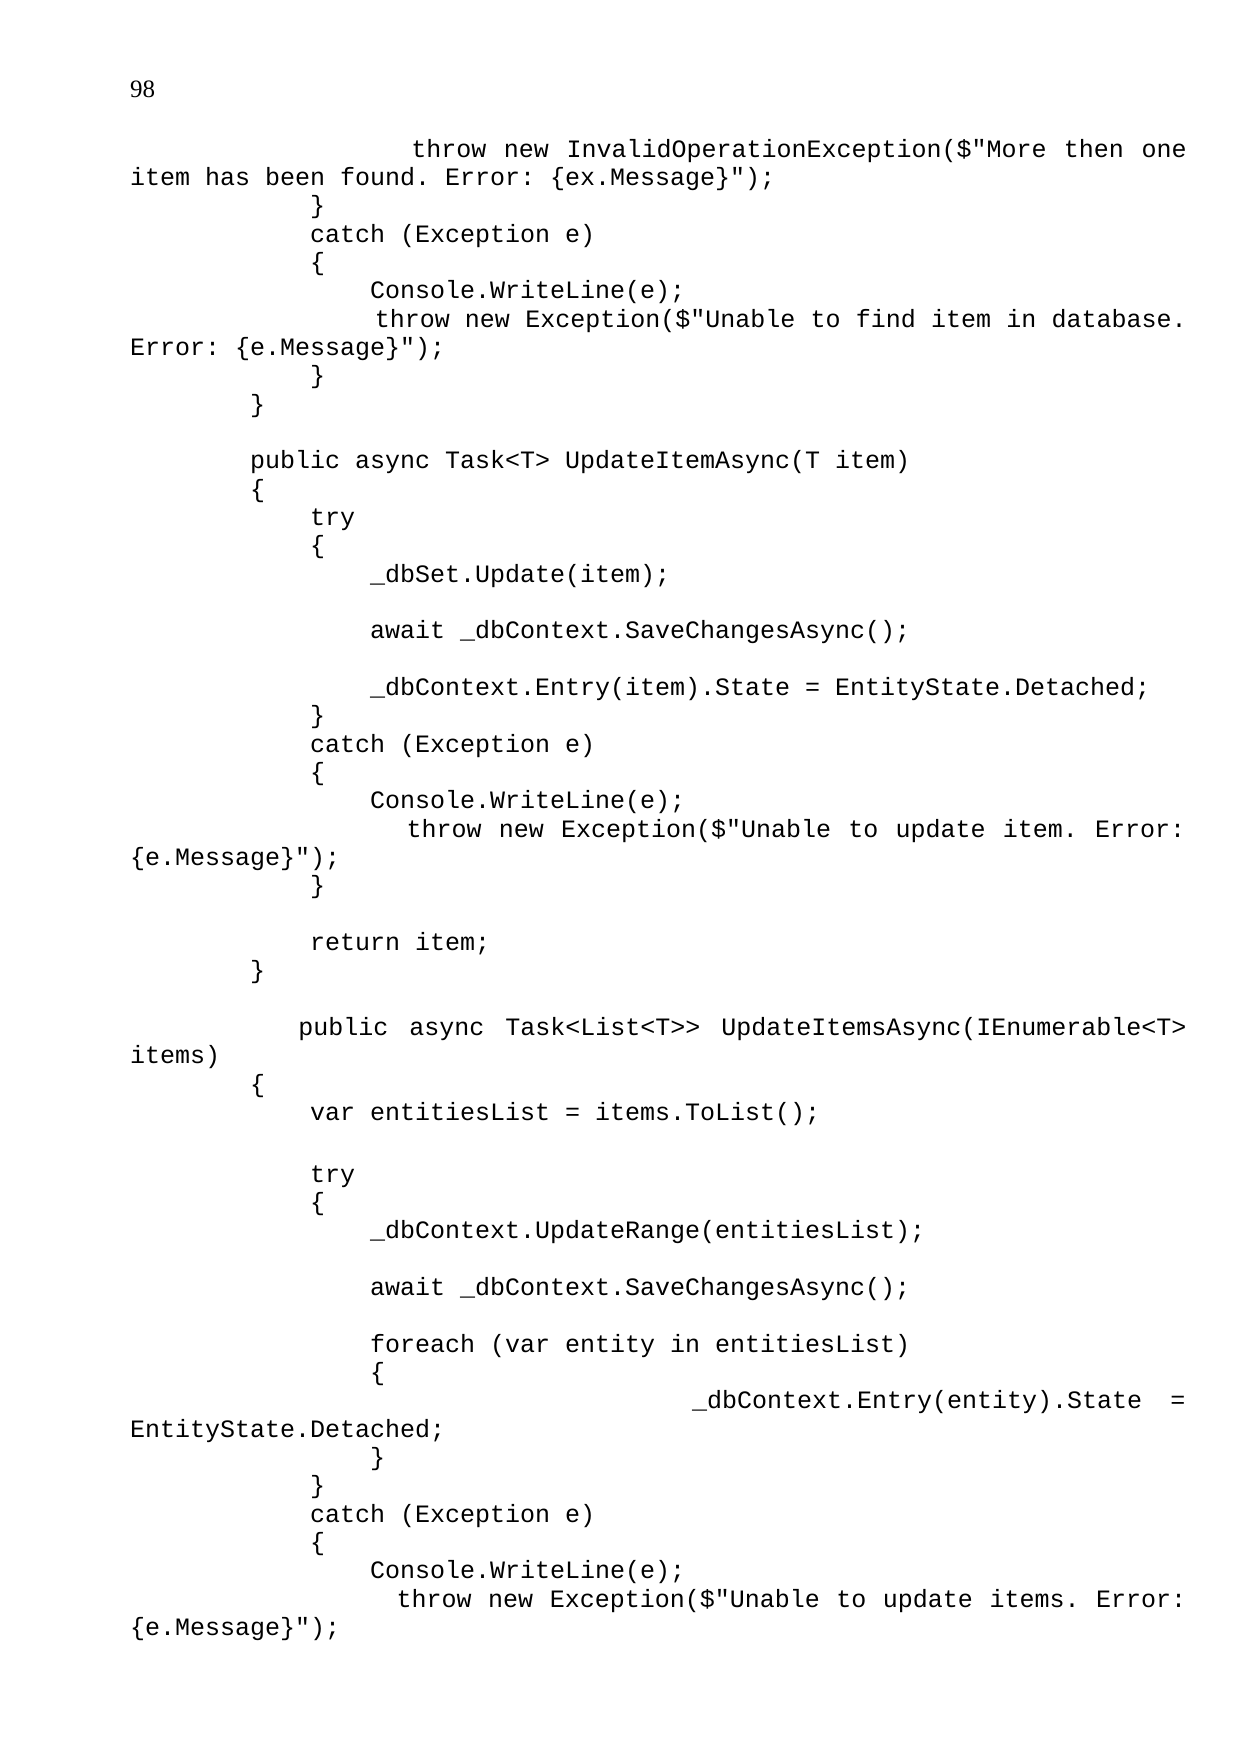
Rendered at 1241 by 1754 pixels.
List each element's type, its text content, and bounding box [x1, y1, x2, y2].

text return item; [130, 929, 1187, 958]
text { [130, 533, 1187, 561]
text } [130, 193, 1187, 221]
text _dbContext.Entry(entity).State = EntityState.Detached; [130, 1388, 1187, 1445]
text { [130, 1360, 1187, 1388]
text { [130, 249, 1187, 278]
text catch (Exception e) [130, 1501, 1187, 1530]
text var entitiesList = items.ToList(); [130, 1099, 1187, 1128]
text catch (Exception e) [130, 731, 1187, 759]
text } [130, 1445, 1187, 1473]
text try [130, 504, 1187, 533]
text foreach (var entity in entitiesList) [130, 1331, 1187, 1360]
text } [130, 1473, 1187, 1501]
text public async Task<T> UpdateItemAsync(T item) [130, 448, 1187, 476]
text } [130, 363, 1187, 391]
text Console.WriteLine(e); [130, 278, 1187, 306]
text throw new Exception($"Unable to update items. Error: {e.Message}"); [130, 1586, 1187, 1643]
text { [130, 1071, 1187, 1099]
text catch (Exception e) [130, 221, 1187, 249]
text _dbContext.Entry(item).State = EntityState.Detached; [130, 674, 1187, 703]
text await _dbContext.SaveChangesAsync(); [130, 1275, 1187, 1303]
text { [130, 476, 1187, 504]
text } [130, 873, 1187, 901]
text { [130, 1190, 1187, 1218]
text await _dbContext.SaveChangesAsync(); [130, 618, 1187, 646]
text { [130, 759, 1187, 788]
text { [130, 1530, 1187, 1558]
text _dbSet.Update(item); [130, 561, 1187, 589]
text Console.WriteLine(e); [130, 1558, 1187, 1586]
text } [130, 958, 1187, 986]
text try [130, 1161, 1187, 1190]
text throw new Exception($"Unable to update item. Error: {e.Message}"); [130, 816, 1187, 873]
text Console.WriteLine(e); [130, 788, 1187, 816]
text } [130, 703, 1187, 731]
text } [130, 391, 1187, 419]
text public async Task<List<T>> UpdateItemsAsync(IEnumerable<T> items) [130, 1014, 1187, 1071]
text _dbContext.UpdateRange(entitiesList); [130, 1218, 1187, 1246]
text throw new Exception($"Unable to find item in database. Error: {e.Message}"); [130, 306, 1187, 363]
text throw new InvalidOperationException($"More then one item has been found. Error: {ex.Message}"); [130, 136, 1187, 193]
